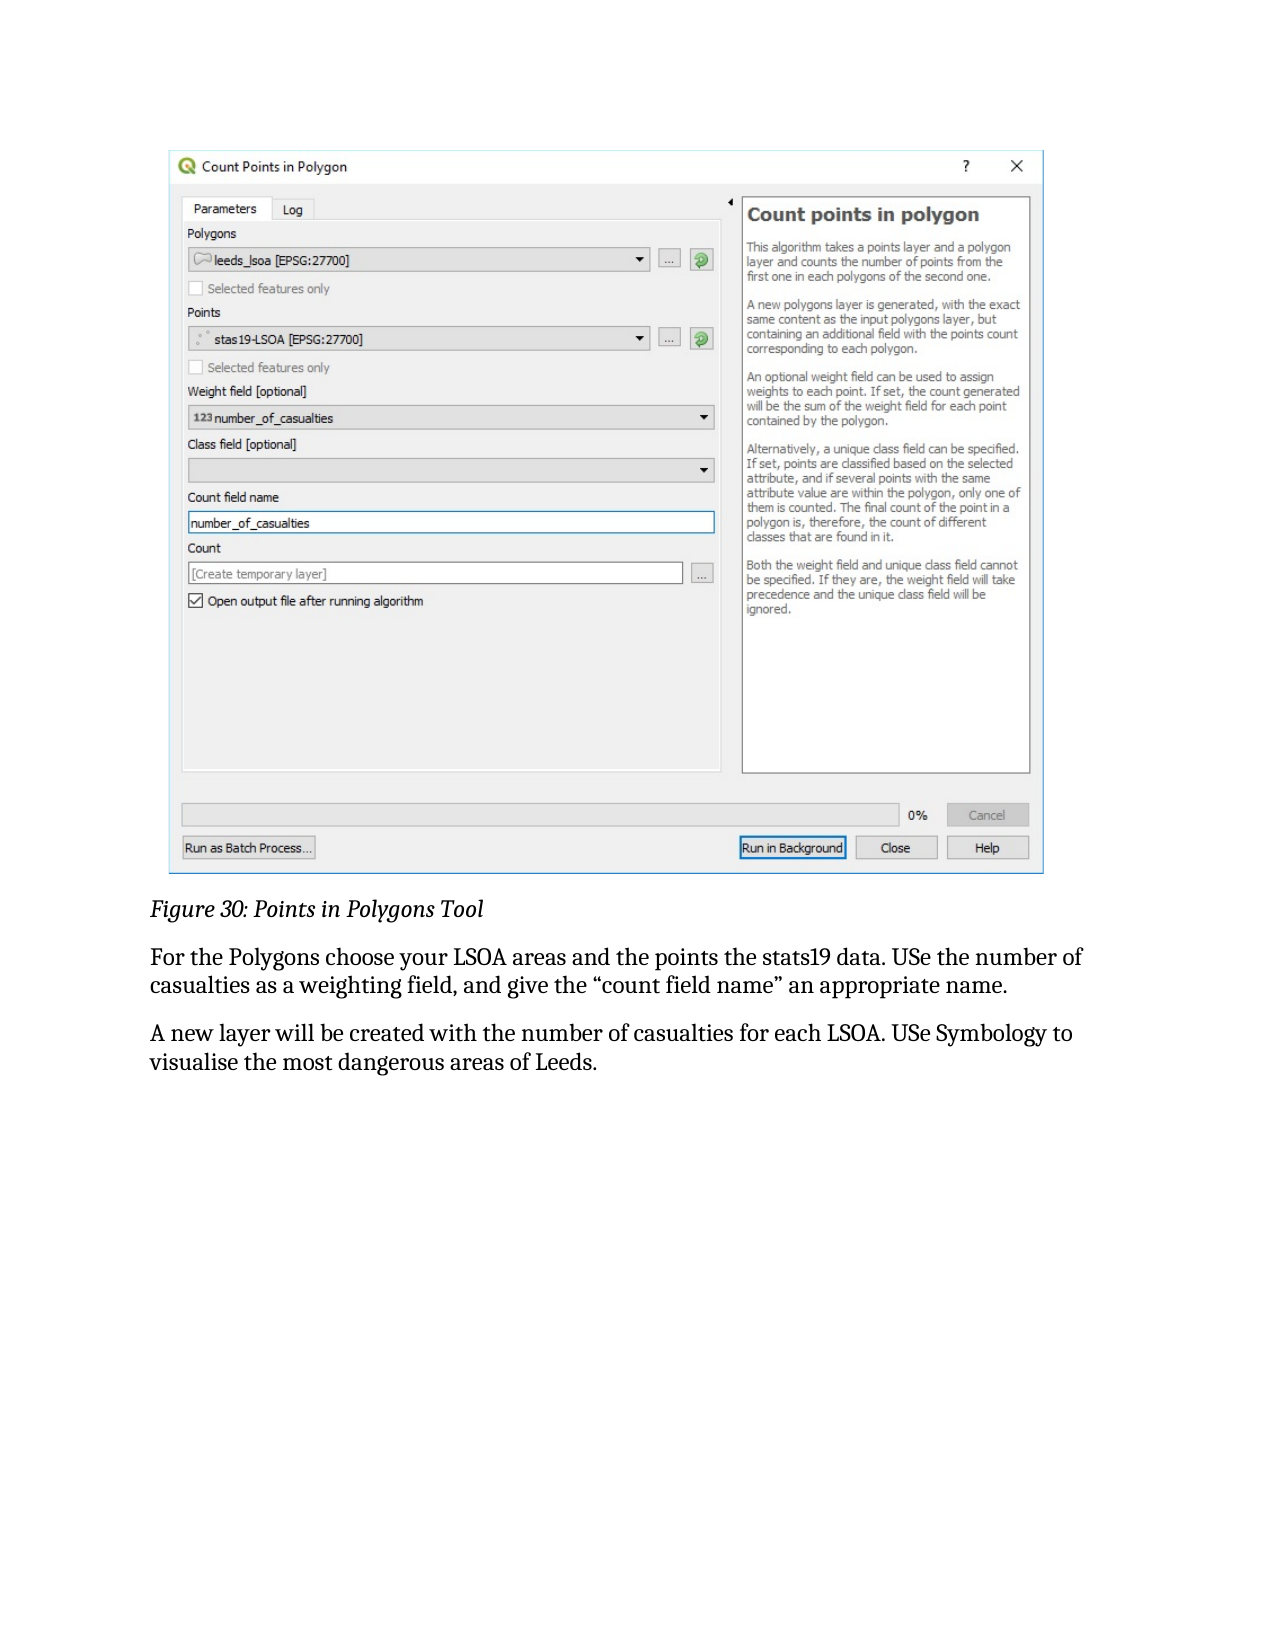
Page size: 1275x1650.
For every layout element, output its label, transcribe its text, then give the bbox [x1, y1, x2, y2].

text For the Polygons choose your LSOA areas and the points the stats19 data. USe the number of casualties as a weighting field, and give the “count field name” an appropriate name. [150, 942, 1125, 1000]
text A new layer will be created with the number of casualties for each LSOA. USe Symbology to visualise the most dangerous areas of Leeds. [150, 1019, 1125, 1076]
text Figure 30: Points in Polygons Tool [150, 895, 1125, 924]
picture [168, 150, 1044, 874]
